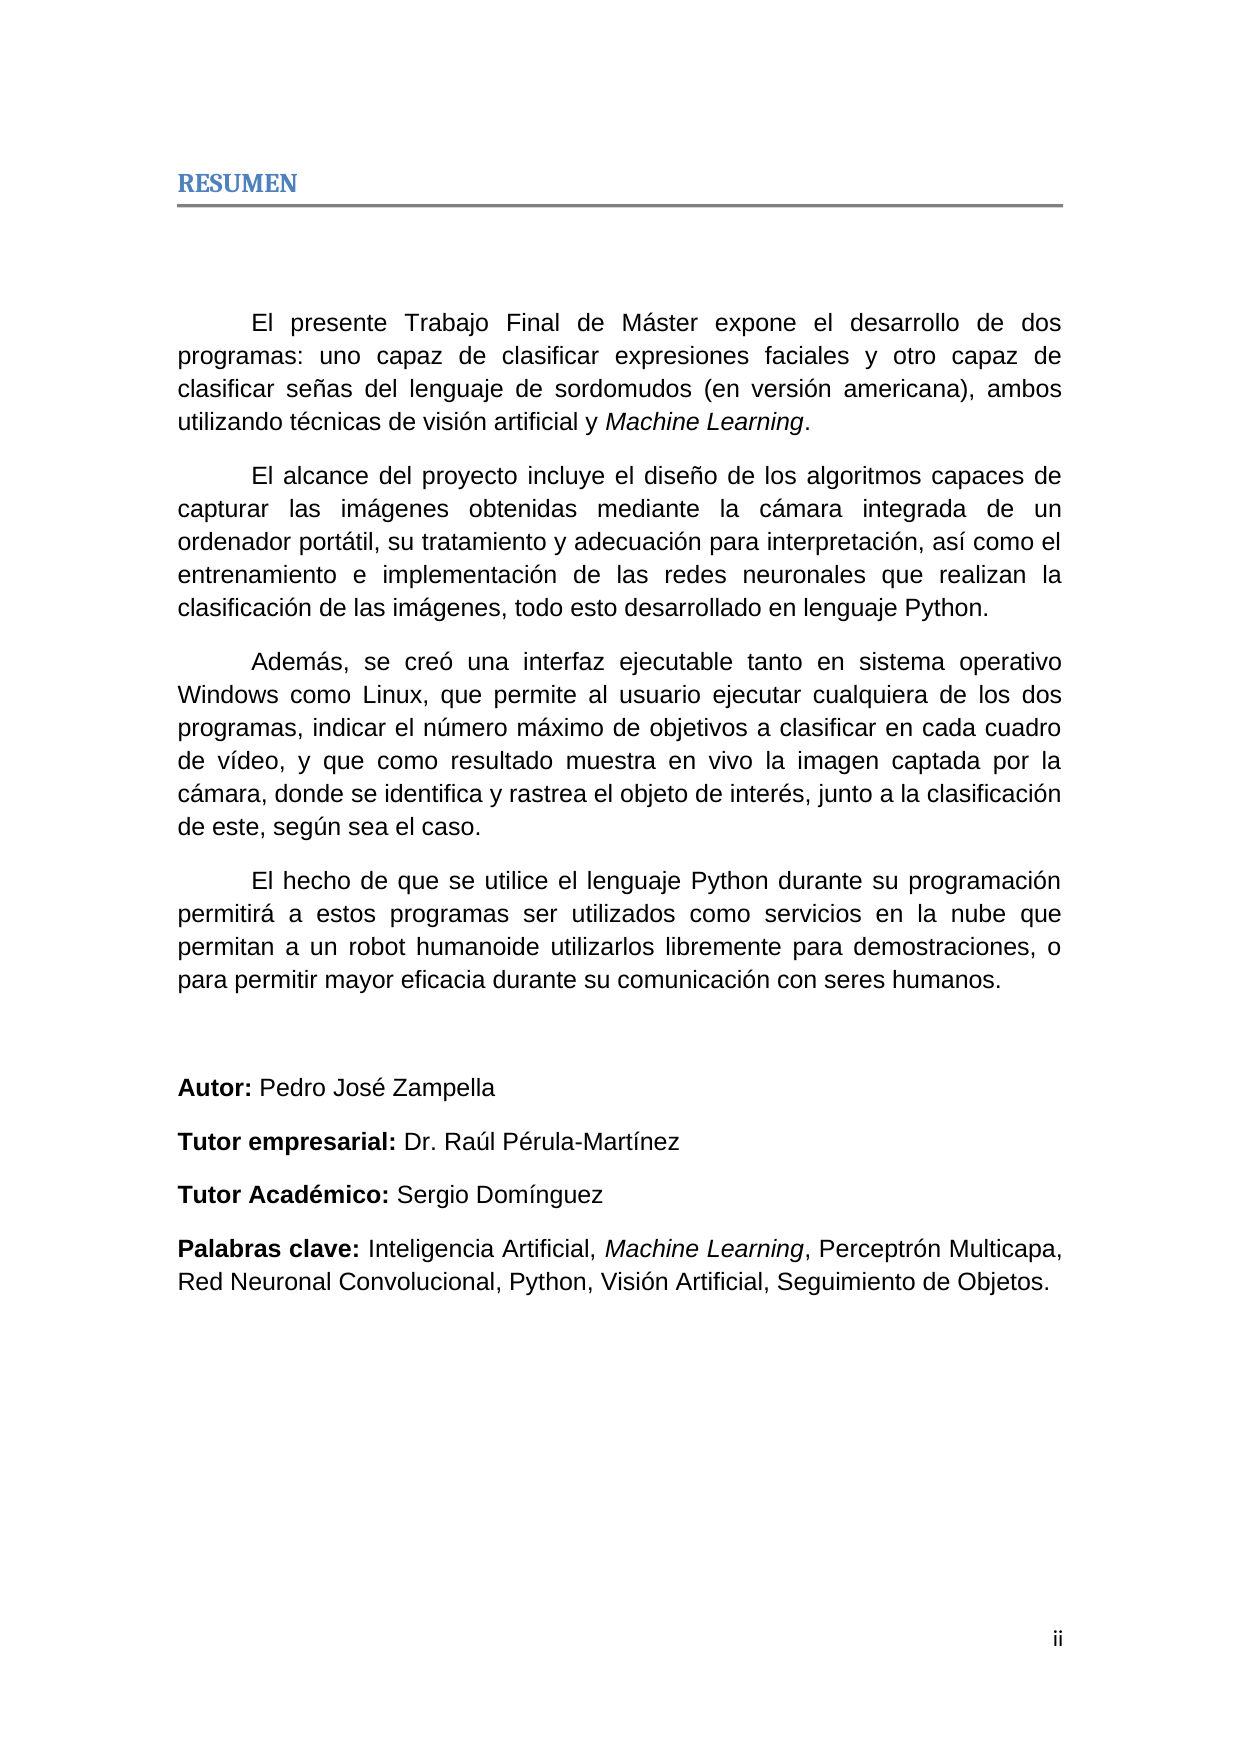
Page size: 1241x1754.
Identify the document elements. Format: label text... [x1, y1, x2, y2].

text Además, se creó una interfaz ejecutable tanto en sistema operativo Windows como Linux, que permite al usuario ejecutar cualquiera de los dos programas, indicar el número máximo de objetivos a clasificar en cada cuadro de vídeo, y que como resultado muestra en vivo la imagen captada por la cámara, donde se identifica y rastrea el objeto de interés, junto a la clasificación de este, según sea el caso. [177, 647, 1063, 841]
text El hecho de que se utilice el lenguaje Python durante su programación permitirá a estos programas ser utilizados como servicios en la nube que permitan a un robot humanoide utilizarlos libremente para demostraciones, o para permitir mayor eficacia durante su comunicación con seres humanos. [177, 866, 1063, 994]
text El alcance del proyecto incluye el diseño de los algoritmos capaces de capturar las imágenes obtenidas mediante la cámara integrada de un ordenador portátil, su tratamiento y adecuación para interpretación, así como el entrenamiento e implementación de las redes neuronales que realizan la clasificación de las imágenes, todo esto desarrollado en lenguaje Python. [177, 461, 1063, 622]
text El presente Trabajo Final de Máster expone el desarrollo de dos programas: uno capaz de clasificar expresiones faciales y otro capaz de clasificar señas del lenguaje de sordomudos (en versión americana), ambos utilizando técnicas de visión artificial y Machine Learning. [177, 308, 1063, 436]
text Autor: Pedro José Zampella [177, 1073, 1063, 1102]
subtitle RESUMEN [177, 168, 1063, 199]
text Palabras clave: Inteligencia Artificial, Machine Learning, Perceptrón Multicapa, Red Neuronal Convolucional, Python, Visión Artificial, Seguimiento de Objetos. [177, 1234, 1063, 1296]
text Tutor Académico: Sergio Domínguez [177, 1181, 1063, 1209]
text Tutor empresarial: Dr. Raúl Pérula-Martínez [177, 1127, 1063, 1155]
